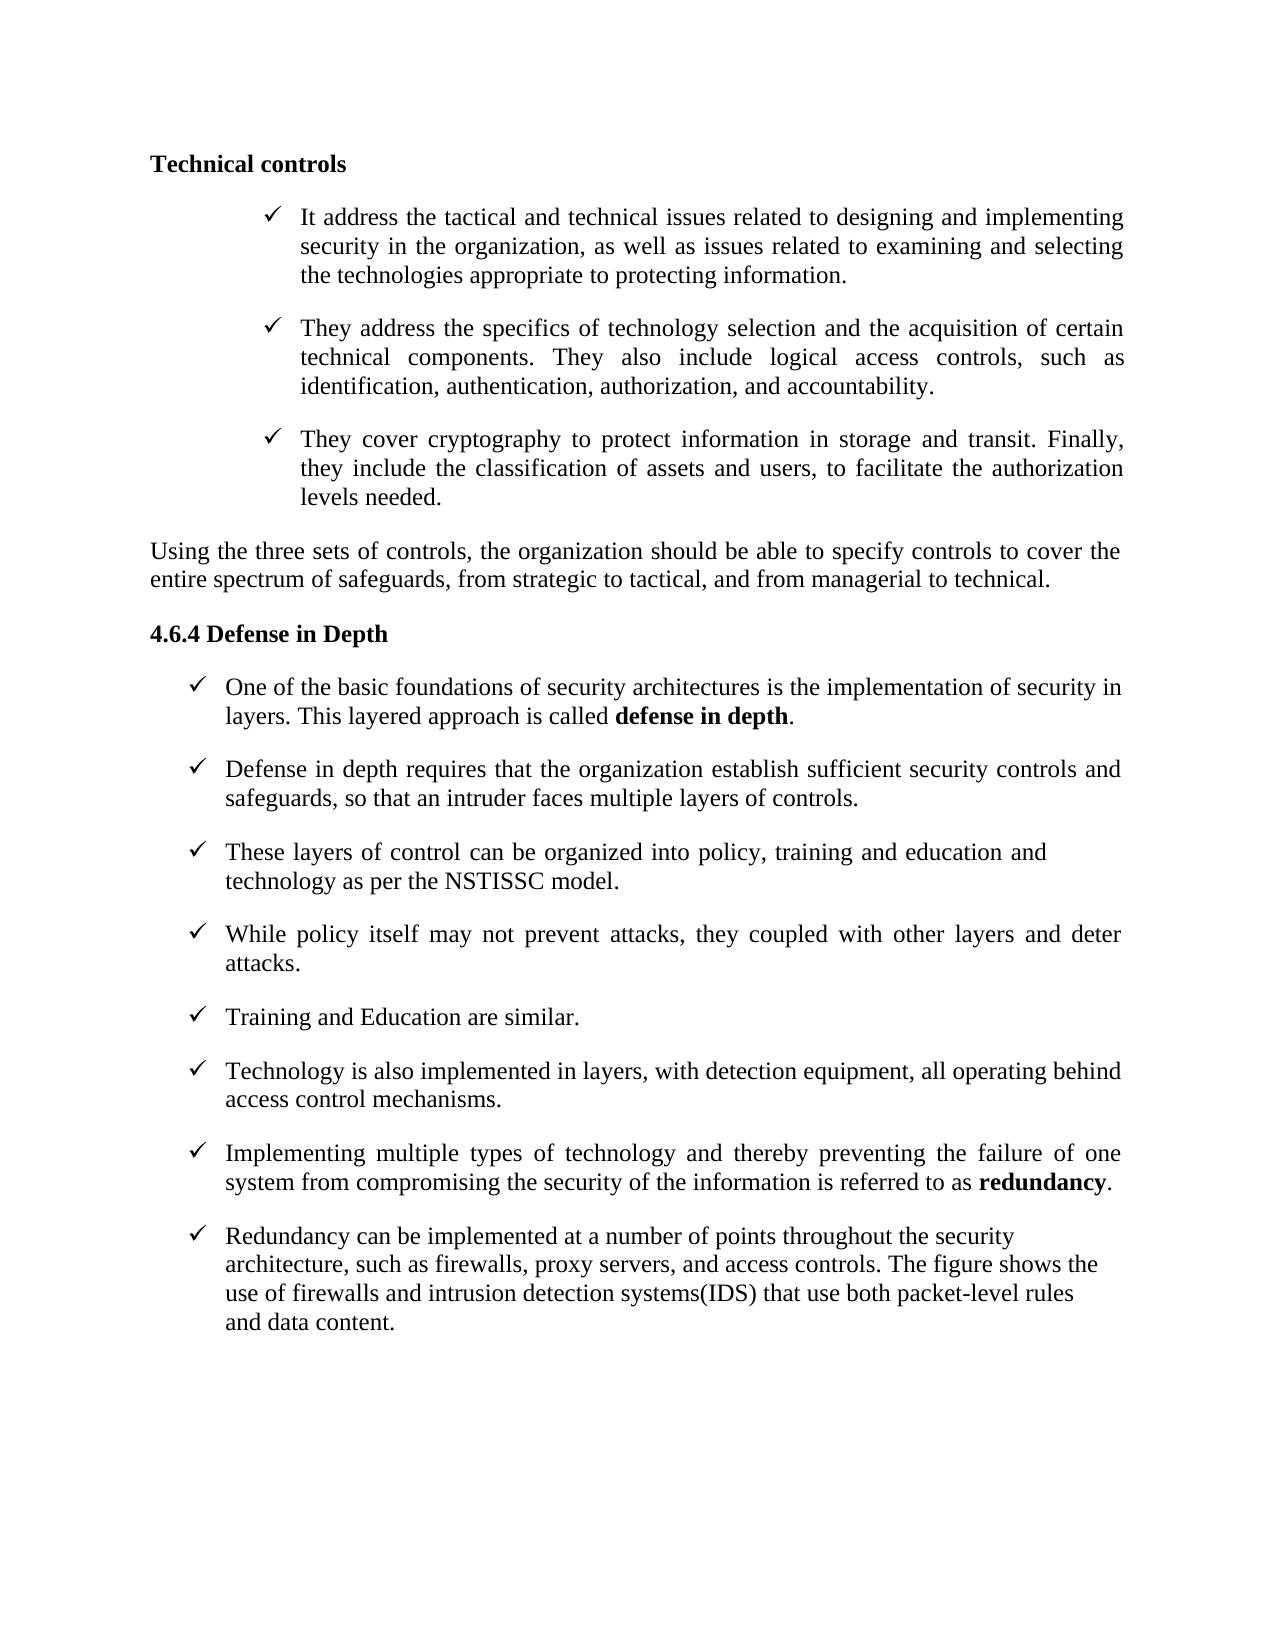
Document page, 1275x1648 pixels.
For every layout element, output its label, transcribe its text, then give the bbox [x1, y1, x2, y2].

list They address the specifics of technology selection and the acquisition of certain technical components. They also include logical access controls, such as identification, authentication, authorization, and accountability. [262, 313, 1125, 399]
list While policy itself may not prevent attacks, they coupled with other layers and deter attacks. [187, 919, 1124, 977]
list They cover cryptography to protect information in storage and transit. Finally, they include the classification of assets and users, to facilitate the authorization levels needed. [262, 424, 1125, 511]
list Defense in depth requires that the organization establish sufficient security controls and safeguards, so that an intruder faces multiple layers of controls. [187, 754, 1125, 812]
list Technology is also implemented in layers, with detection equipment, all operating behind access control mechanisms. [187, 1056, 1124, 1113]
subtitle Technical controls [150, 149, 1206, 178]
subtitle Defense in Depth [150, 619, 1206, 647]
text Using the three sets of controls, the organization should be able to specify controls to cover the entire spectrum of safeguards, from strategic to tactical, and from managerial to technical. [150, 536, 1126, 593]
list Redundancy can be implemented at a number of points throughout the security architecture, such as firewalls, proxy servers, and access controls. The figure shows the use of firewalls and intrusion detection systems(IDS) that use both packet-level rules and data content. [187, 1221, 1116, 1336]
list One of the basic foundations of security architectures is the implementation of security in layers. This layered approach is called defense in depth. [187, 672, 1125, 729]
list Training and Education are similar. [187, 1002, 1206, 1031]
list These layers of control can be organized into policy, training and education and technology as per the NSTISSC model. [187, 837, 1124, 894]
list Implementing multiple types of technology and thereby preventing the failure of one system from compromising the security of the information is referred to as redundancy. [187, 1138, 1124, 1196]
list It address the tactical and technical issues related to designing and implementing security in the organization, as well as issues related to examining and selecting the technologies appropriate to protecting information. [262, 202, 1125, 288]
